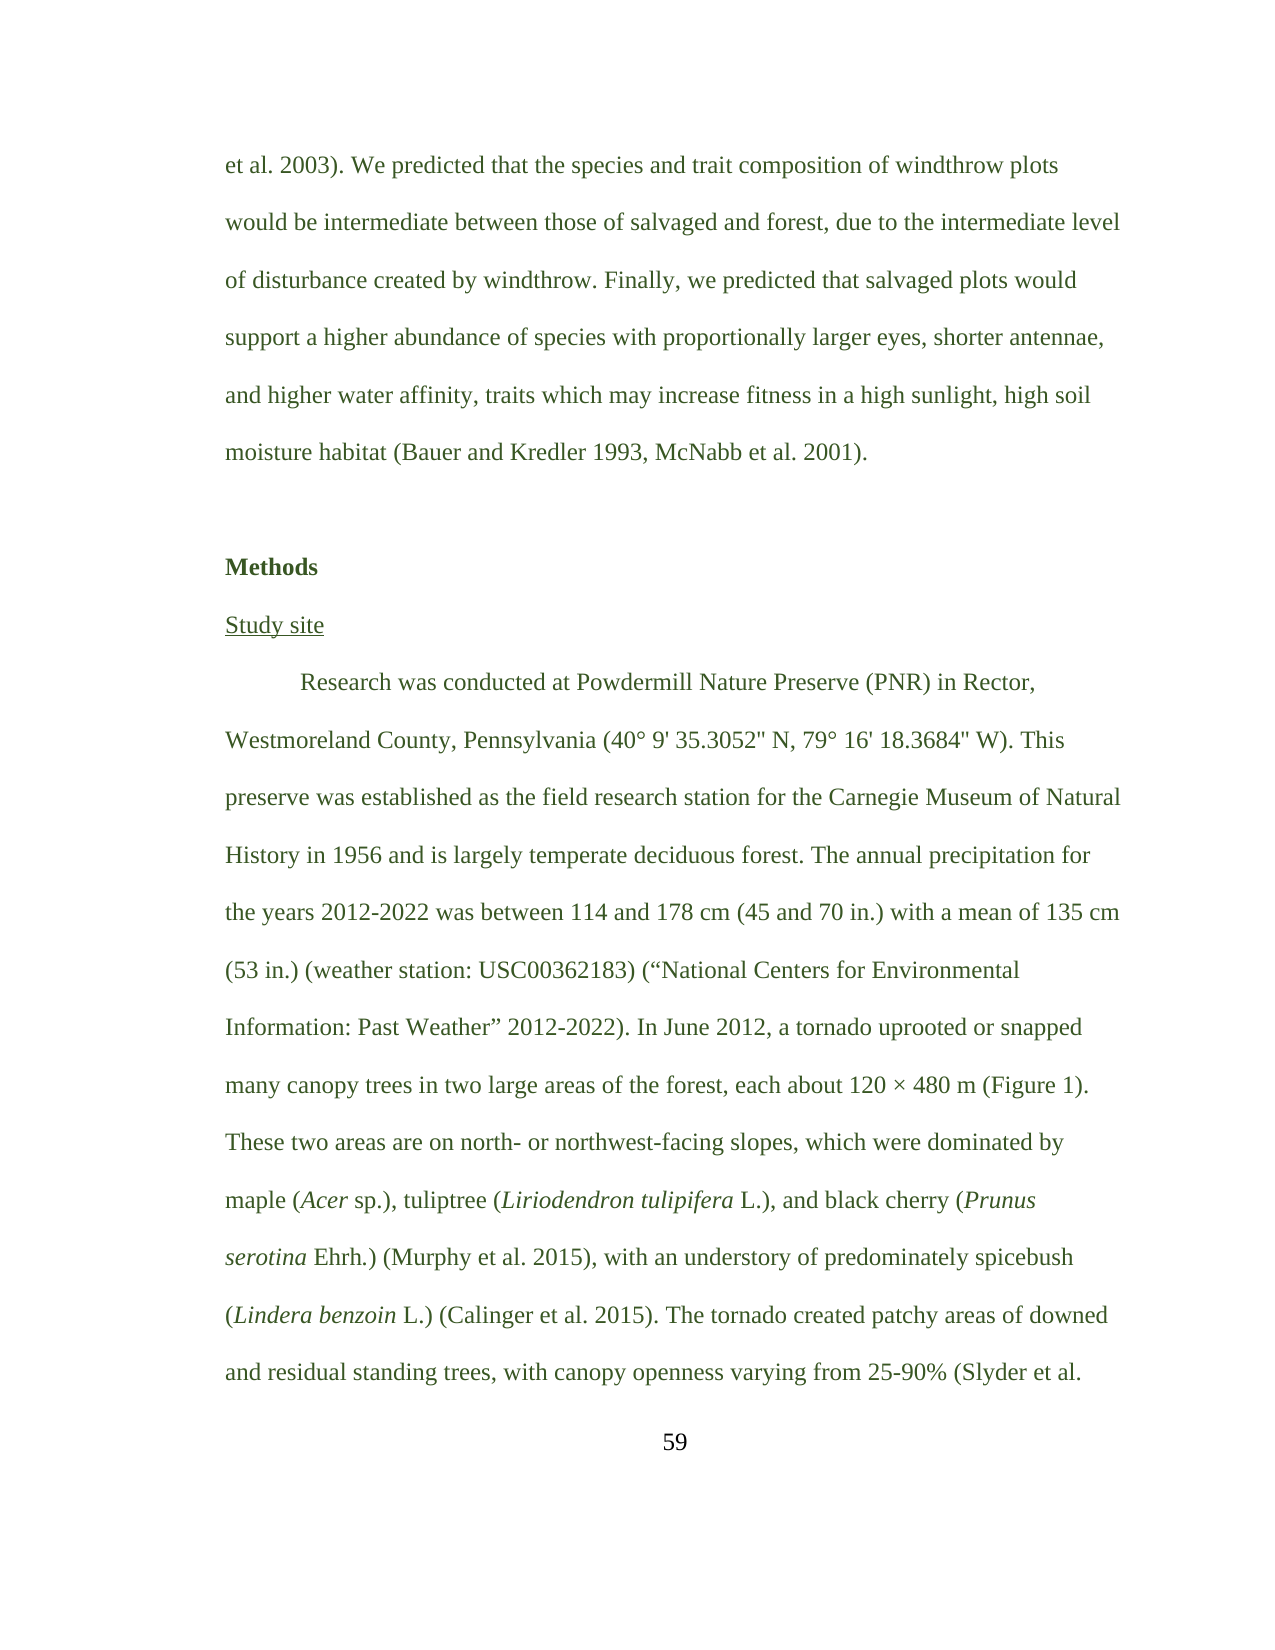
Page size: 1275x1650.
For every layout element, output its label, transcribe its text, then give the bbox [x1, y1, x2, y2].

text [225, 667, 1125, 1386]
text Study site [225, 610, 1125, 639]
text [225, 150, 1125, 466]
text Methods [225, 552, 1125, 581]
